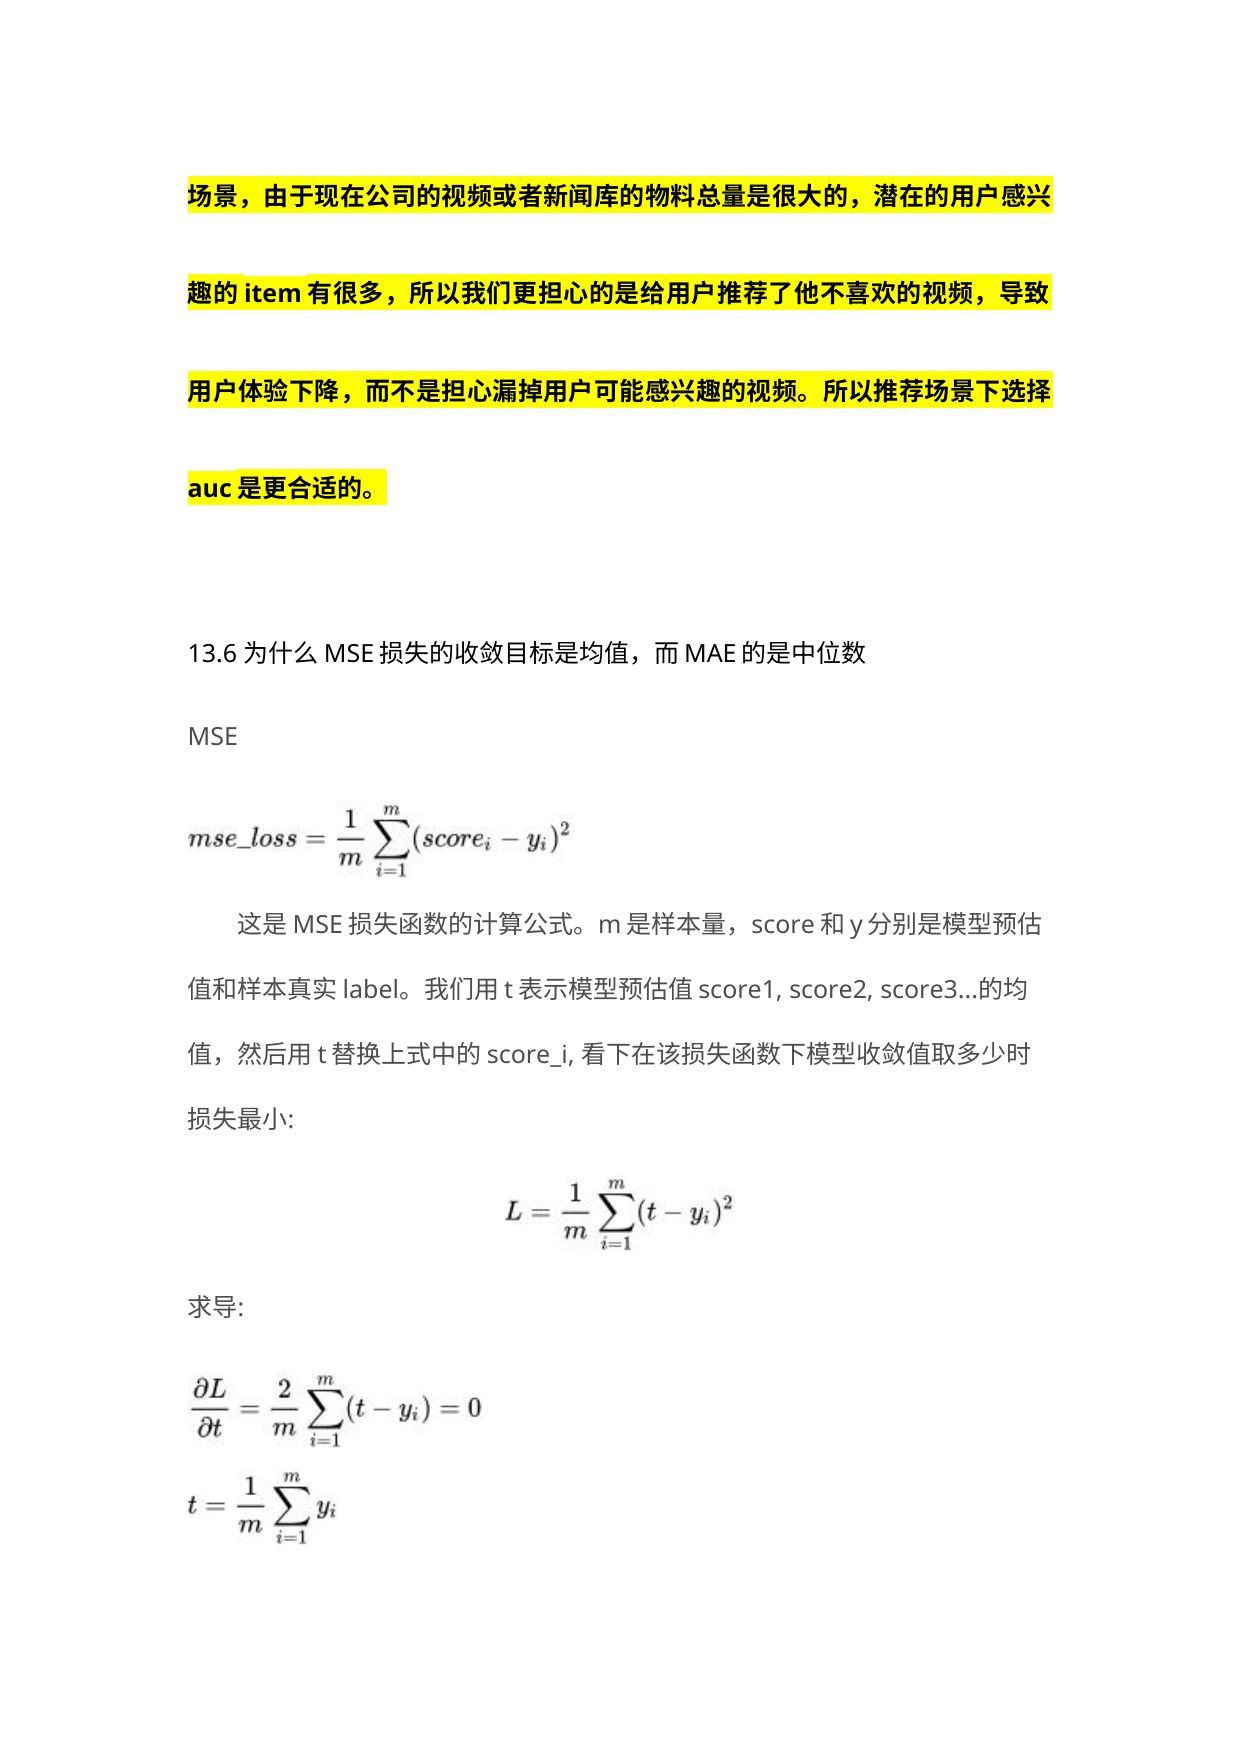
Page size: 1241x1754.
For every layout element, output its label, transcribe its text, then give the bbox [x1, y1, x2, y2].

text 这是MSE损失函数的计算公式。m是样本量，score和y分别是模型预估值和样本真实label。我们用t表示模型预估值score1, score2, score3...的均值，然后用t替换上式中的score_i, 看下在该损失函数下模型收敛值取多少时损失最小: [187, 890, 1053, 1150]
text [187, 162, 1053, 519]
text 13.6 为什么MSE损失的收敛目标是均值，而MAE的是中位数 [187, 619, 1053, 684]
text 求导: [187, 1273, 1053, 1338]
picture [187, 1371, 483, 1452]
text MSE [187, 703, 1053, 768]
picture [187, 1469, 339, 1549]
picture [187, 801, 574, 882]
picture [504, 1175, 736, 1255]
